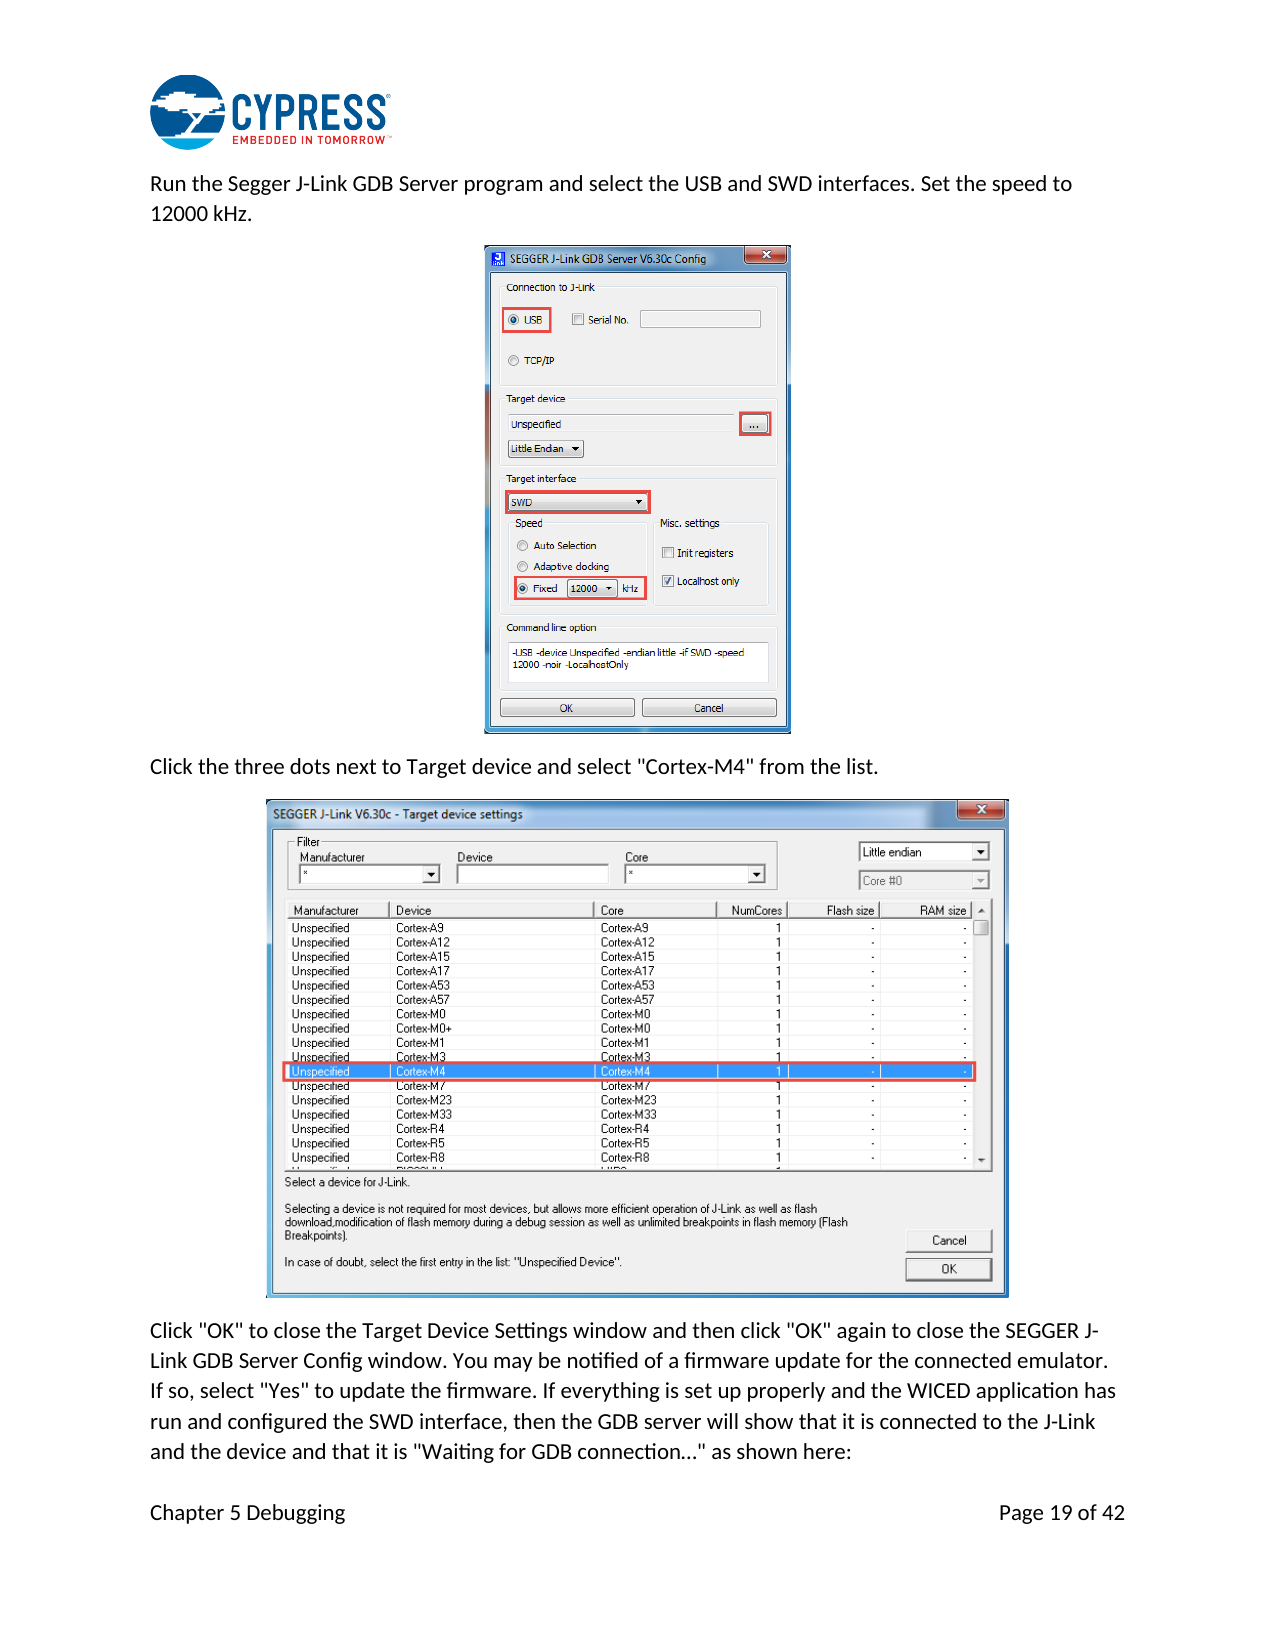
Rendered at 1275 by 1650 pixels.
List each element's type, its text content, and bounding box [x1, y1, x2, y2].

picture [266, 799, 1009, 1298]
picture [150, 75, 392, 150]
text Click "OK" to close the Target Device Settings window and then click "OK" again to close the SEGGER J-Link GDB Server Config window. You may be notified of a firmware update for the connected emulator. If so, select "Yes" to update the firmware. If everything is set up properly and the WICED application has run and configured the SWD interface, then the GDB server will show that it is connected to the J-Link and the device and that it is "Waiting for GDB connection…" as shown here: [150, 1316, 1125, 1465]
text Run the Segger J-Link GDB Server program and select the USB and SWD interfaces. Set the speed to 12000 kHz. [150, 169, 1125, 227]
text Click the three dots next to Target device and select "Cortex-M4" from the list. [150, 752, 1125, 780]
picture [484, 245, 791, 734]
